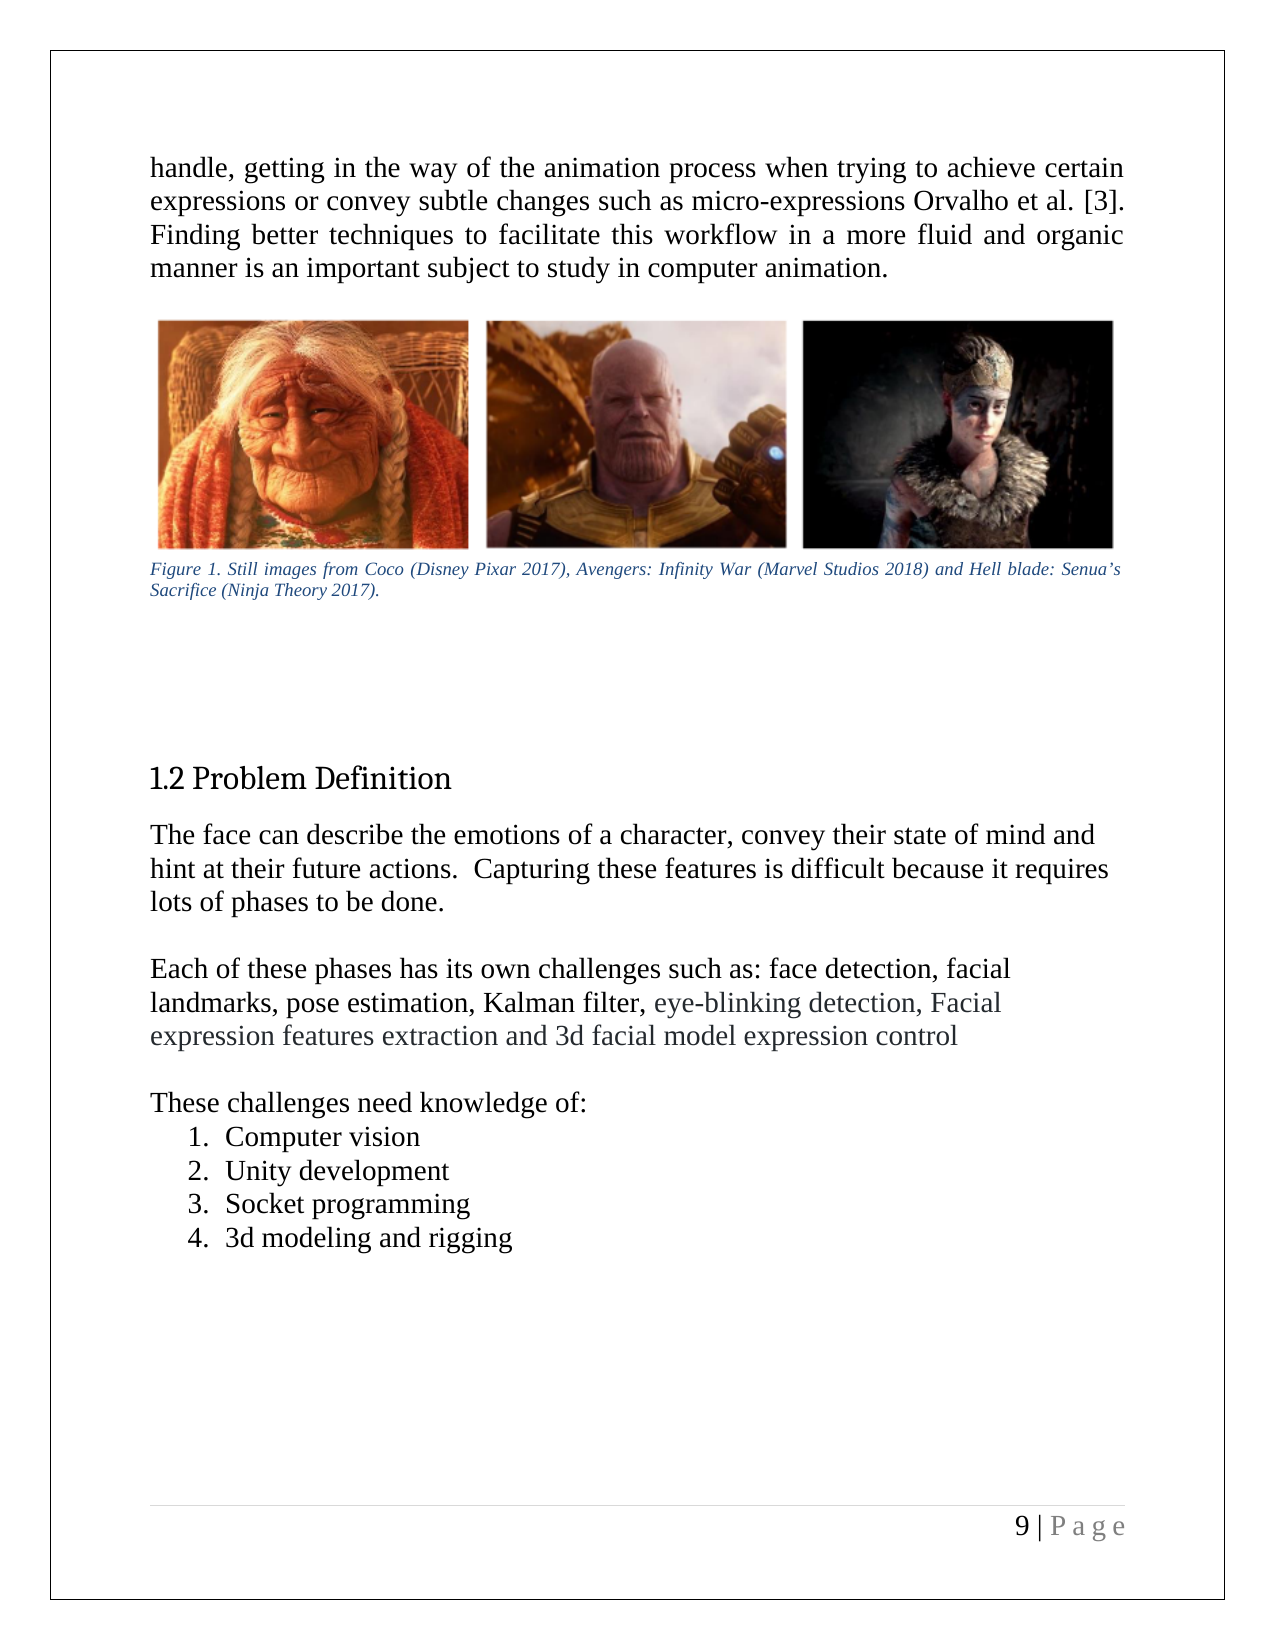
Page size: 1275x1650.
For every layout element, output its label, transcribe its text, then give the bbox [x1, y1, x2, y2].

list Socket programming [187, 1186, 1125, 1220]
list 3d modeling and rigging [187, 1220, 1125, 1253]
picture [150, 317, 1125, 558]
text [150, 150, 1125, 284]
text These challenges need knowledge of: [150, 1086, 1125, 1119]
list Unity development [187, 1153, 1125, 1186]
list Computer vision [187, 1119, 1125, 1153]
subtitle 1.2 Problem Definition [150, 760, 1125, 798]
text Each of these phases has its own challenges such as: face detection, facial landmarks, pose estimation, Kalman filter, eye-blinking detection, Facial expression features extraction and 3d facial model expression control [150, 951, 1125, 1052]
text The face can describe the emotions of a character, convey their state of mind and hint at their future actions. Capturing these features is difficult because it requires lots of phases to be done. [150, 817, 1125, 918]
